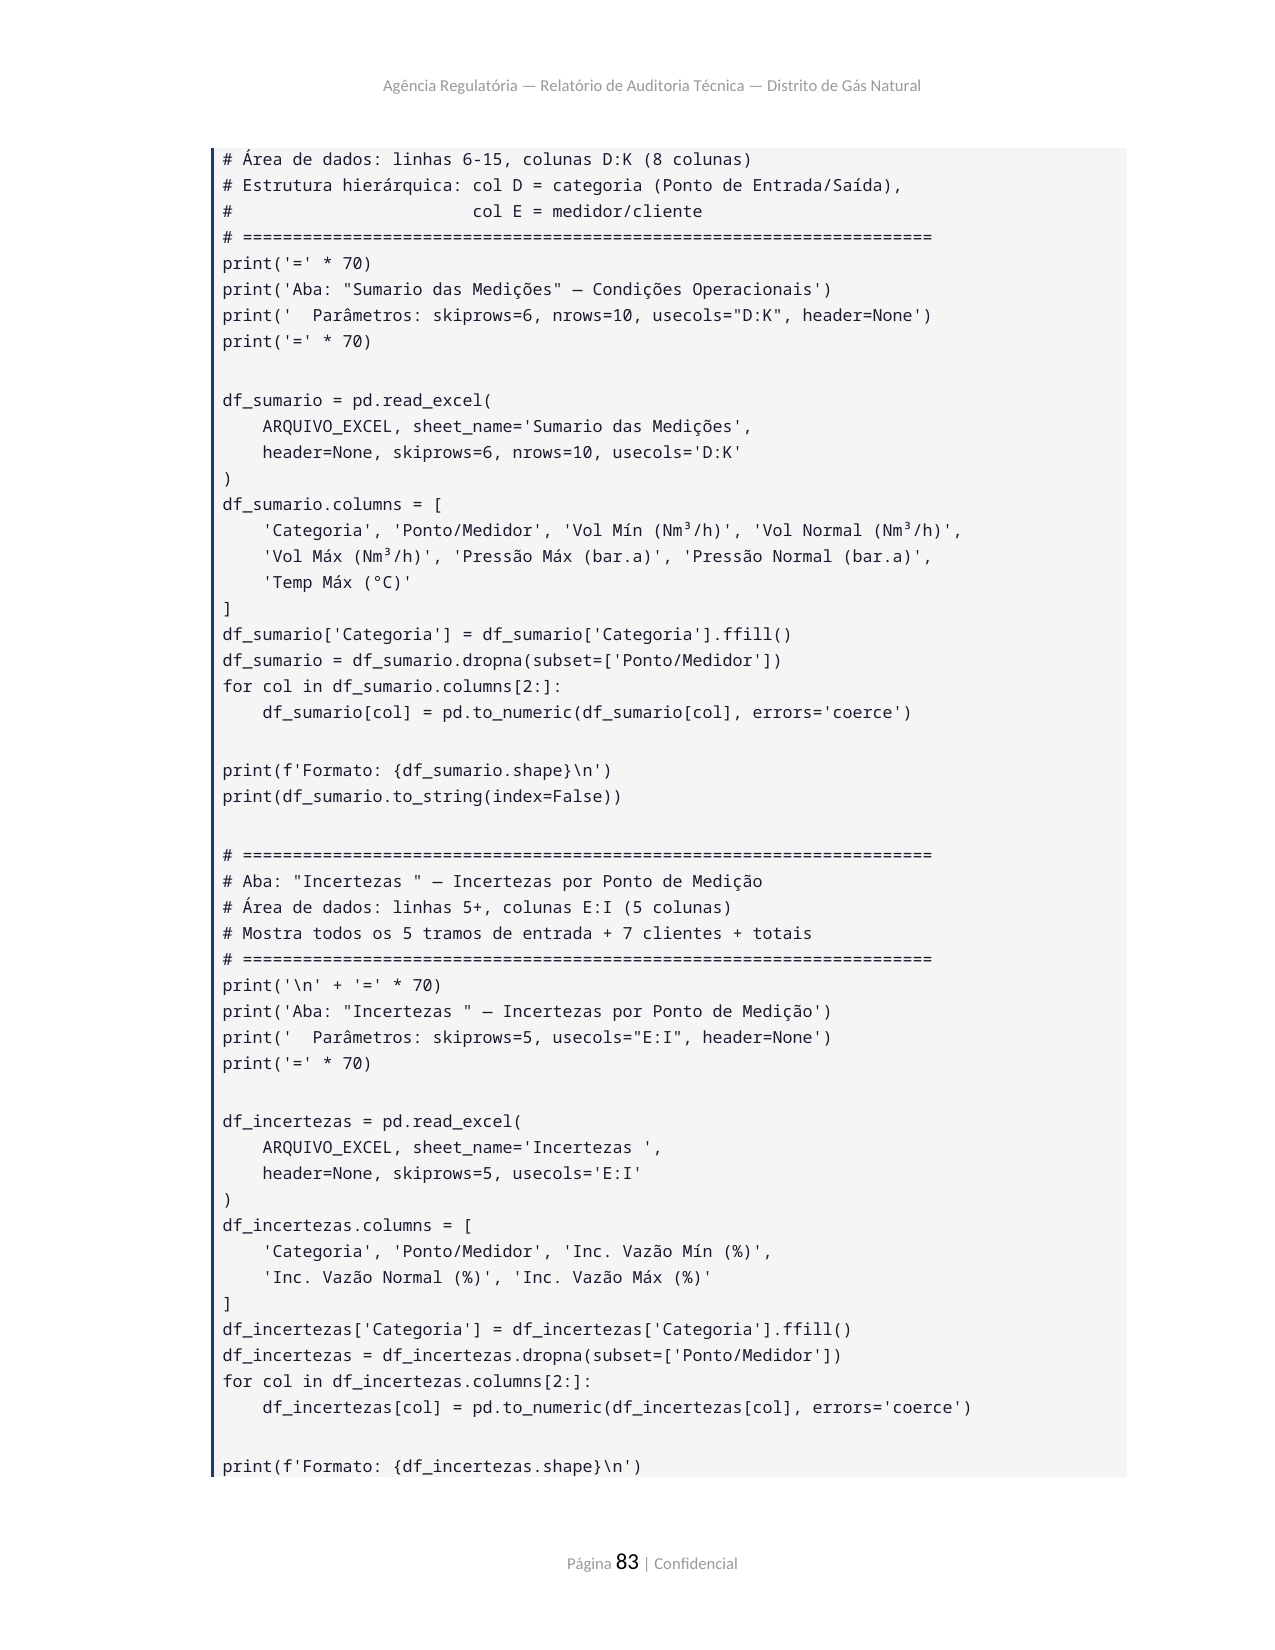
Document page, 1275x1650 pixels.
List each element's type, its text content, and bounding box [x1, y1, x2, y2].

text print('\n' + '=' * 70) [214, 973, 1127, 996]
text header=None, skiprows=6, nrows=10, usecols='D:K' [214, 440, 1127, 463]
text print(' Parâmetros: skiprows=5, usecols="E:I", header=None') [214, 1025, 1127, 1048]
text 'Temp Máx (°C)' [214, 570, 1127, 593]
text print('=' * 70) [214, 252, 1127, 274]
text print(f'Formato: {df_sumario.shape}\n') [214, 759, 1127, 782]
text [214, 226, 1127, 248]
text # col E = medidor/cliente [214, 200, 1127, 222]
text print(f'Formato: {df_incertezas.shape}\n') [214, 1454, 1127, 1477]
text ] [214, 1292, 1127, 1315]
text # ===================================================================== [214, 947, 1127, 970]
text df_sumario.columns = [ [214, 492, 1127, 515]
text df_sumario = df_sumario.dropna(subset=['Ponto/Medidor']) [214, 648, 1127, 671]
text ) [214, 1188, 1127, 1211]
text print(df_sumario.to_string(index=False)) [214, 785, 1127, 808]
text df_sumario['Categoria'] = df_sumario['Categoria'].ffill() [214, 622, 1127, 645]
text # Aba: "Incertezas " — Incertezas por Ponto de Medição [214, 869, 1127, 892]
text ] [214, 596, 1127, 619]
text print('=' * 70) [214, 1051, 1127, 1074]
text # Mostra todos os 5 tramos de entrada + 7 clientes + totais [214, 921, 1127, 944]
text 'Vol Máx (Nm³/h)', 'Pressão Máx (bar.a)', 'Pressão Normal (bar.a)', [214, 544, 1127, 567]
text df_incertezas = df_incertezas.dropna(subset=['Ponto/Medidor']) [214, 1344, 1127, 1367]
text header=None, skiprows=5, usecols='E:I' [214, 1162, 1127, 1184]
text for col in df_incertezas.columns[2:]: [214, 1370, 1127, 1393]
text df_incertezas['Categoria'] = df_incertezas['Categoria'].ffill() [214, 1318, 1127, 1341]
text print('Aba: "Sumario das Medições" — Condições Operacionais') [214, 278, 1127, 301]
text # Área de dados: linhas 6-15, colunas D:K (8 colunas) [214, 148, 1127, 170]
text 'Inc. Vazão Normal (%)', 'Inc. Vazão Máx (%)' [214, 1266, 1127, 1289]
text print(' Parâmetros: skiprows=6, nrows=10, usecols="D:K", header=None') [214, 304, 1127, 327]
text print('=' * 70) [214, 330, 1127, 353]
text ARQUIVO_EXCEL, sheet_name='Incertezas ', [214, 1136, 1127, 1158]
text df_sumario[col] = pd.to_numeric(df_sumario[col], errors='coerce') [214, 701, 1127, 723]
text df_incertezas = pd.read_excel( [214, 1110, 1127, 1132]
text df_incertezas.columns = [ [214, 1214, 1127, 1237]
text ) [214, 466, 1127, 489]
text for col in df_sumario.columns[2:]: [214, 674, 1127, 697]
text 'Categoria', 'Ponto/Medidor', 'Inc. Vazão Mín (%)', [214, 1240, 1127, 1263]
text print('Aba: "Incertezas " — Incertezas por Ponto de Medição') [214, 999, 1127, 1022]
text df_incertezas[col] = pd.to_numeric(df_incertezas[col], errors='coerce') [214, 1396, 1127, 1419]
text # ===================================================================== [214, 843, 1127, 866]
text df_sumario = pd.read_excel( [214, 388, 1127, 411]
text # Estrutura hierárquica: col D = categoria (Ponto de Entrada/Saída), [214, 174, 1127, 196]
text 'Categoria', 'Ponto/Medidor', 'Vol Mín (Nm³/h)', 'Vol Normal (Nm³/h)', [214, 518, 1127, 541]
text ARQUIVO_EXCEL, sheet_name='Sumario das Medições', [214, 414, 1127, 437]
text # Área de dados: linhas 5+, colunas E:I (5 colunas) [214, 895, 1127, 918]
